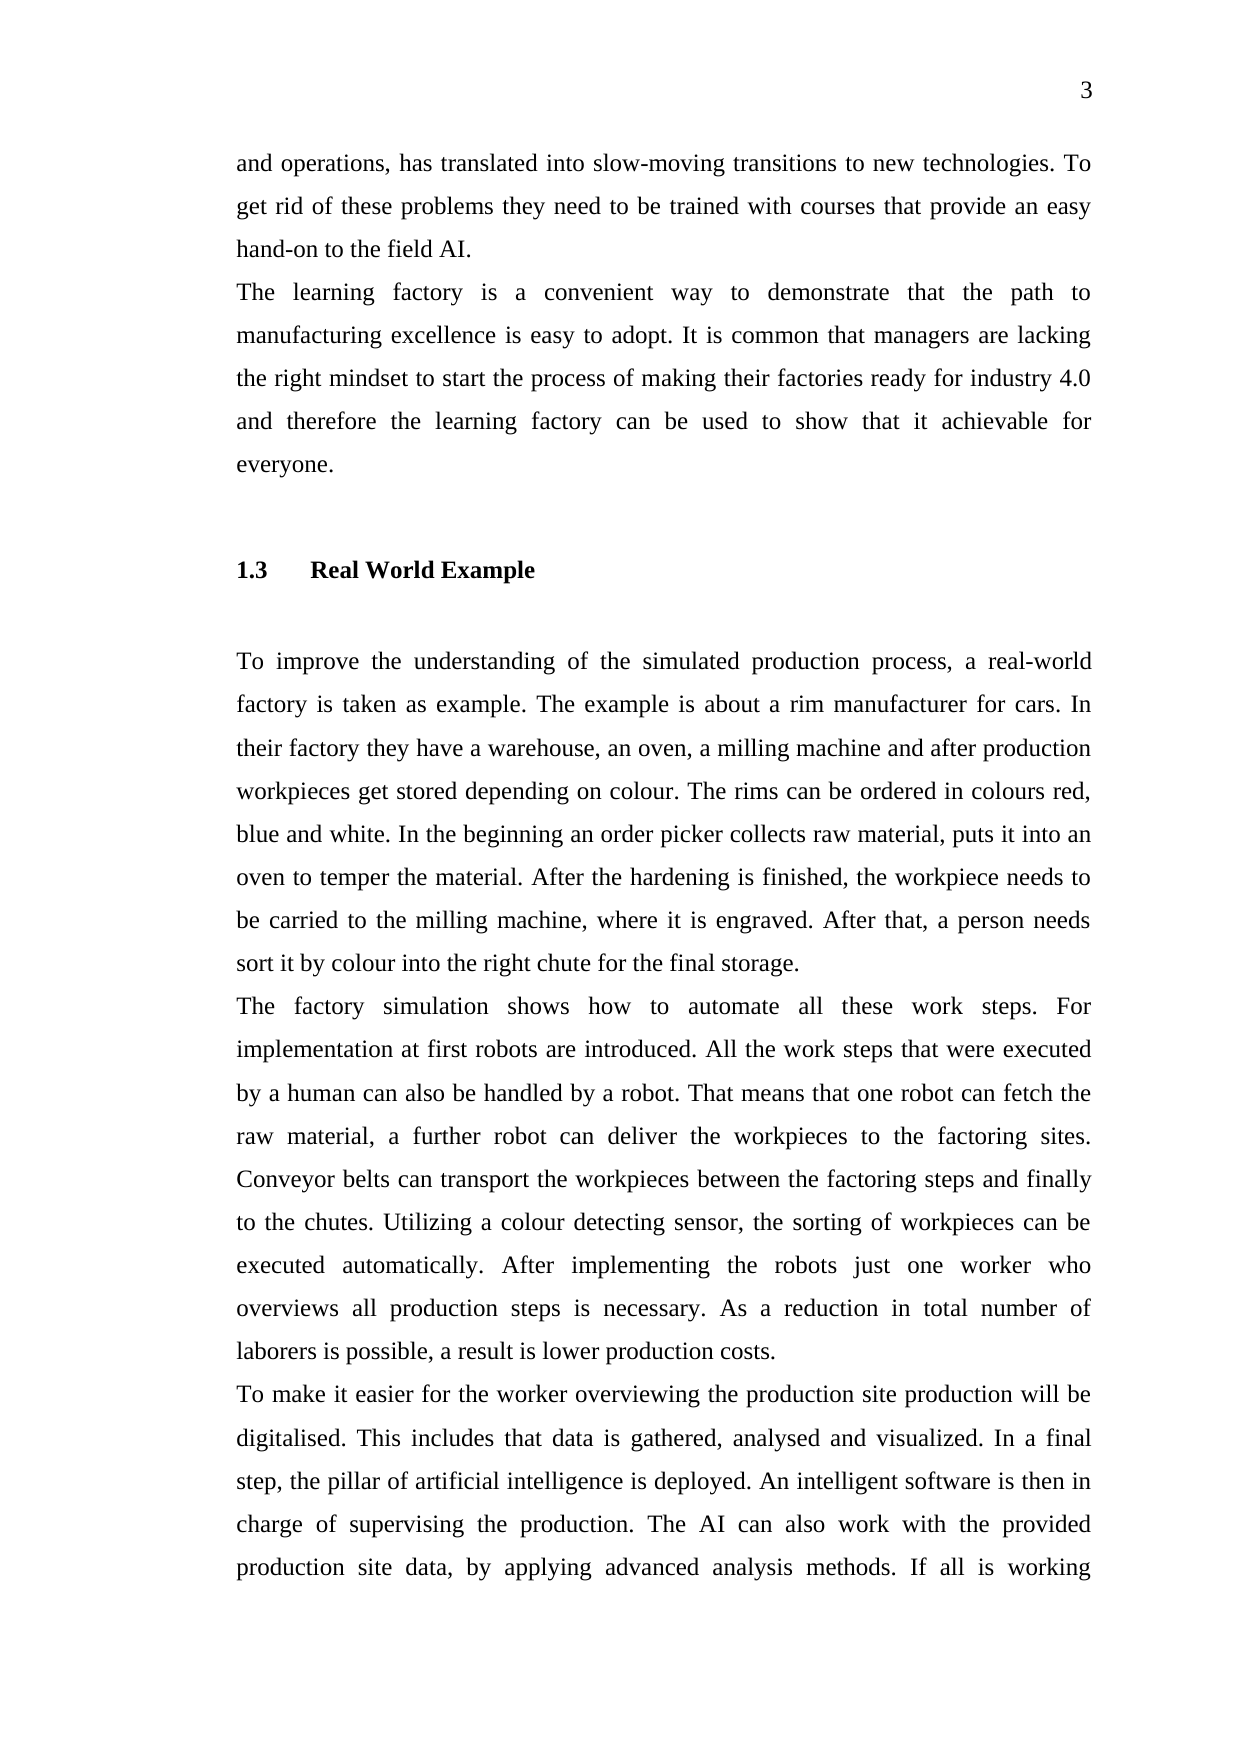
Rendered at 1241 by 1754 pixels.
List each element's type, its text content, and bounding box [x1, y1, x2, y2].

text The factory simulation shows how to automate all these work steps. For implementation at first robots are introduced. All the work steps that were executed by a human can also be handled by a robot. That means that one robot can fetch the raw material, a further robot can deliver the workpieces to the factoring sites. Conveyor belts can transport the workpieces between the factoring steps and finally to the chutes. Utilizing a colour detecting sensor, the sorting of workpieces can be executed automatically. After implementing the robots just one worker who overviews all production steps is necessary. As a reduction in total number of laborers is possible, a result is lower production costs. [236, 991, 1092, 1365]
subtitle Real World Example [236, 555, 1092, 584]
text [236, 148, 1092, 263]
text The learning factory is a convenient way to demonstrate that the path to manufacturing excellence is easy to adopt. It is common that managers are lacking the right mindset to start the process of making their factories ready for industry 4.0 and therefore the learning factory can be used to show that it achievable for everyone. [236, 277, 1092, 478]
text To improve the understanding of the simulated production process, a real-world factory is taken as example. The example is about a rim manufacturer for cars. In their factory they have a warehouse, an oven, a milling machine and after production workpieces get stored depending on colour. The rims can be ordered in colours red, blue and white. In the beginning an order picker collects raw material, puts it into an oven to temper the material. After the hardening is finished, the workpiece needs to be carried to the milling machine, where it is engraved. After that, a person needs sort it by colour into the right chute for the final storage. [236, 646, 1092, 977]
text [236, 1379, 1092, 1581]
